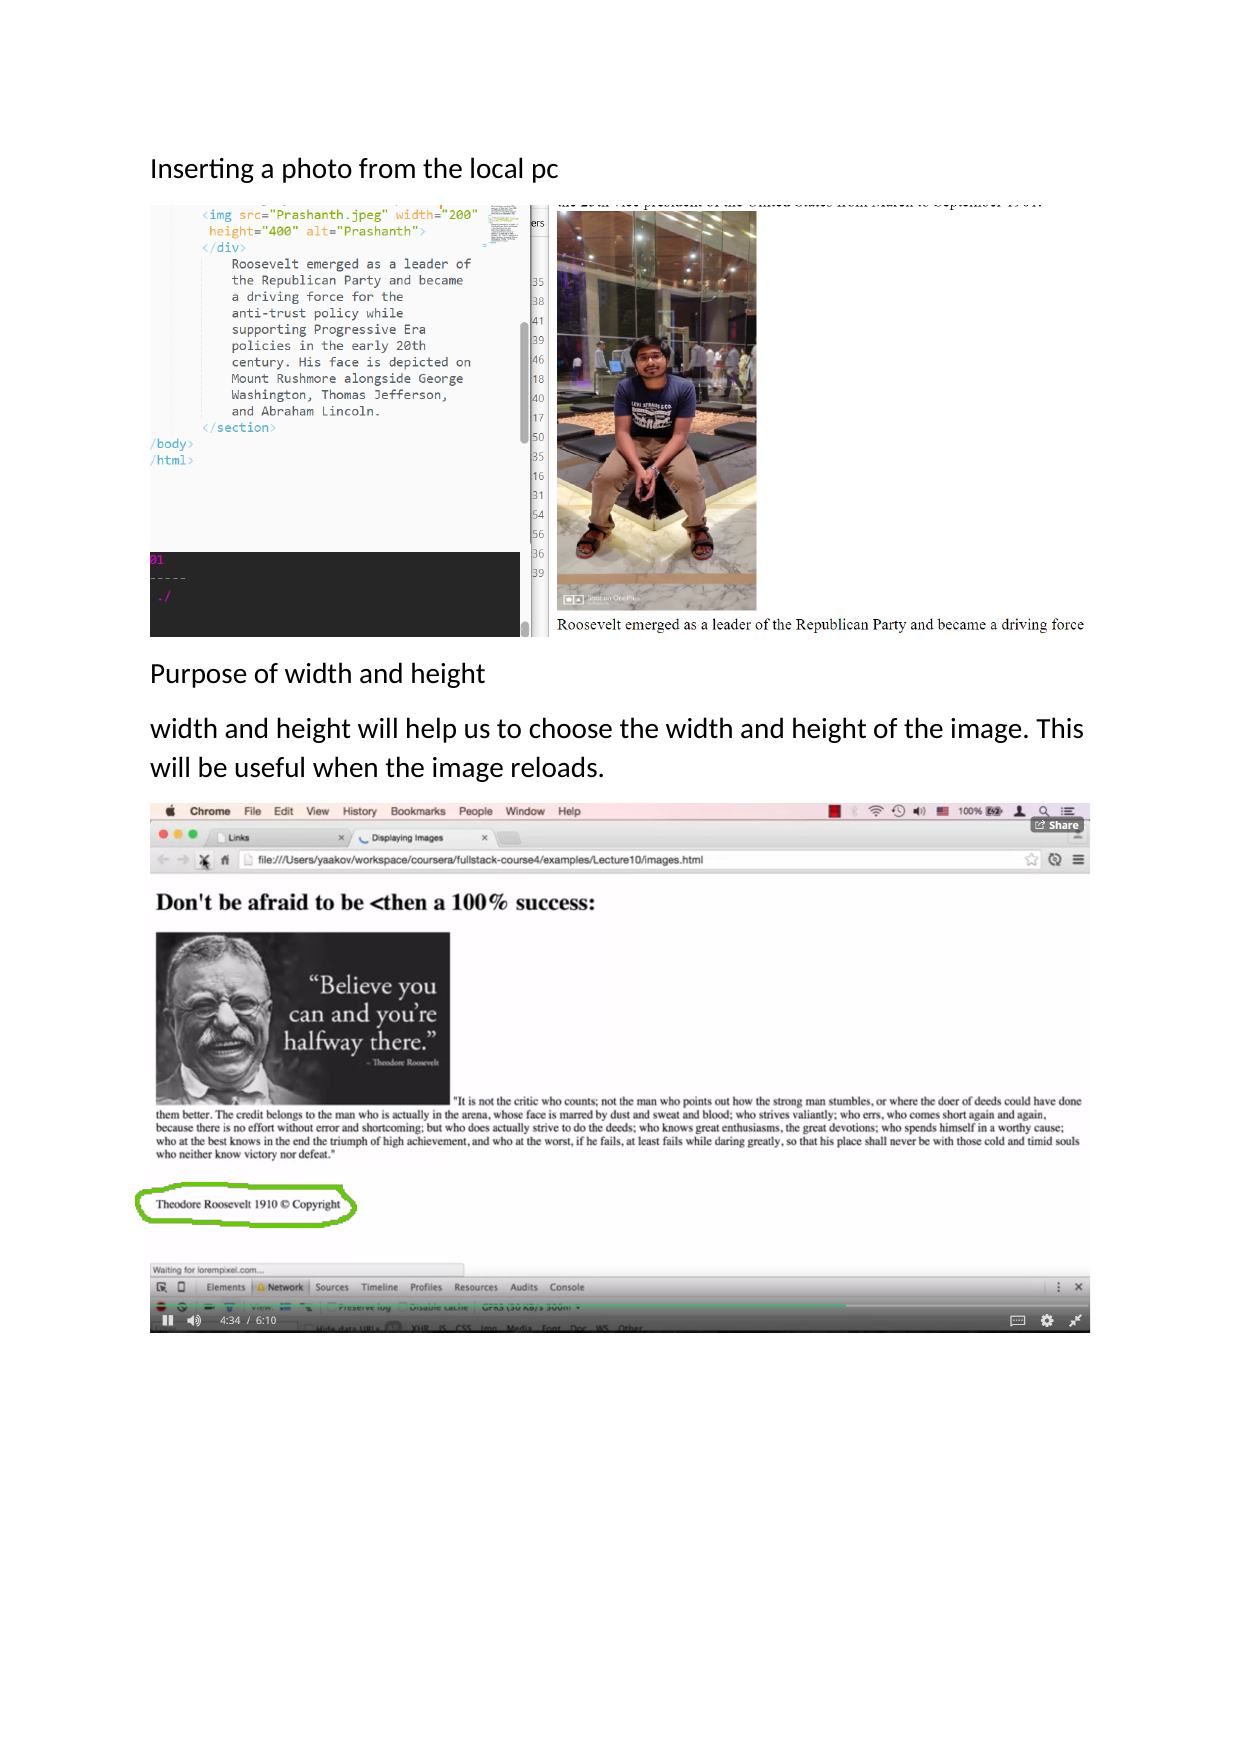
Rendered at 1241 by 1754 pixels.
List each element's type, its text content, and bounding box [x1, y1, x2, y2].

text width and height will help us to choose the width and height of the image. This will be useful when the image reloads. [150, 710, 1090, 784]
picture [150, 205, 1091, 637]
picture [135, 803, 1091, 1333]
text Purpose of width and height [150, 655, 1090, 691]
text Inserting a photo from the local pc [150, 150, 1090, 186]
